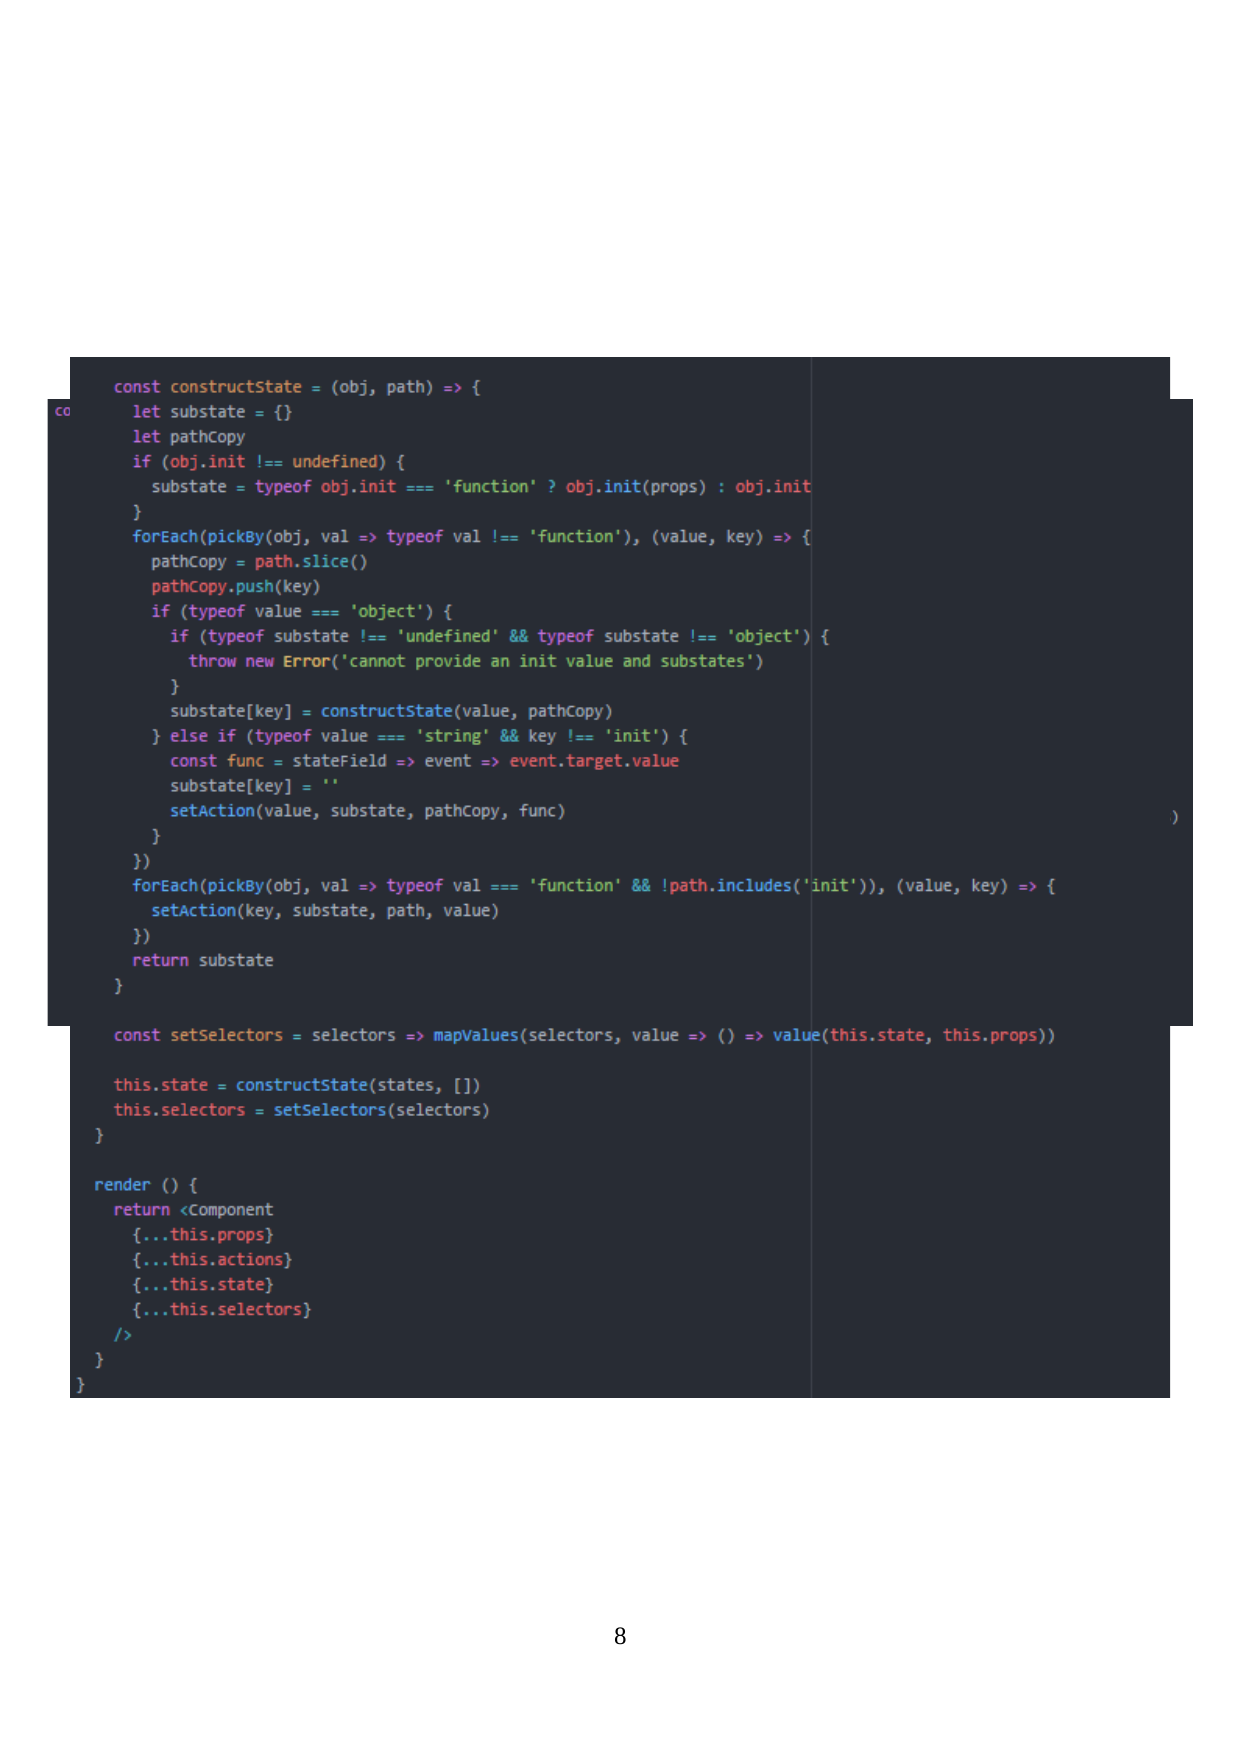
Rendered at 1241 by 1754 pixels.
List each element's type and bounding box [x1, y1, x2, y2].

picture [47, 357, 1193, 1398]
